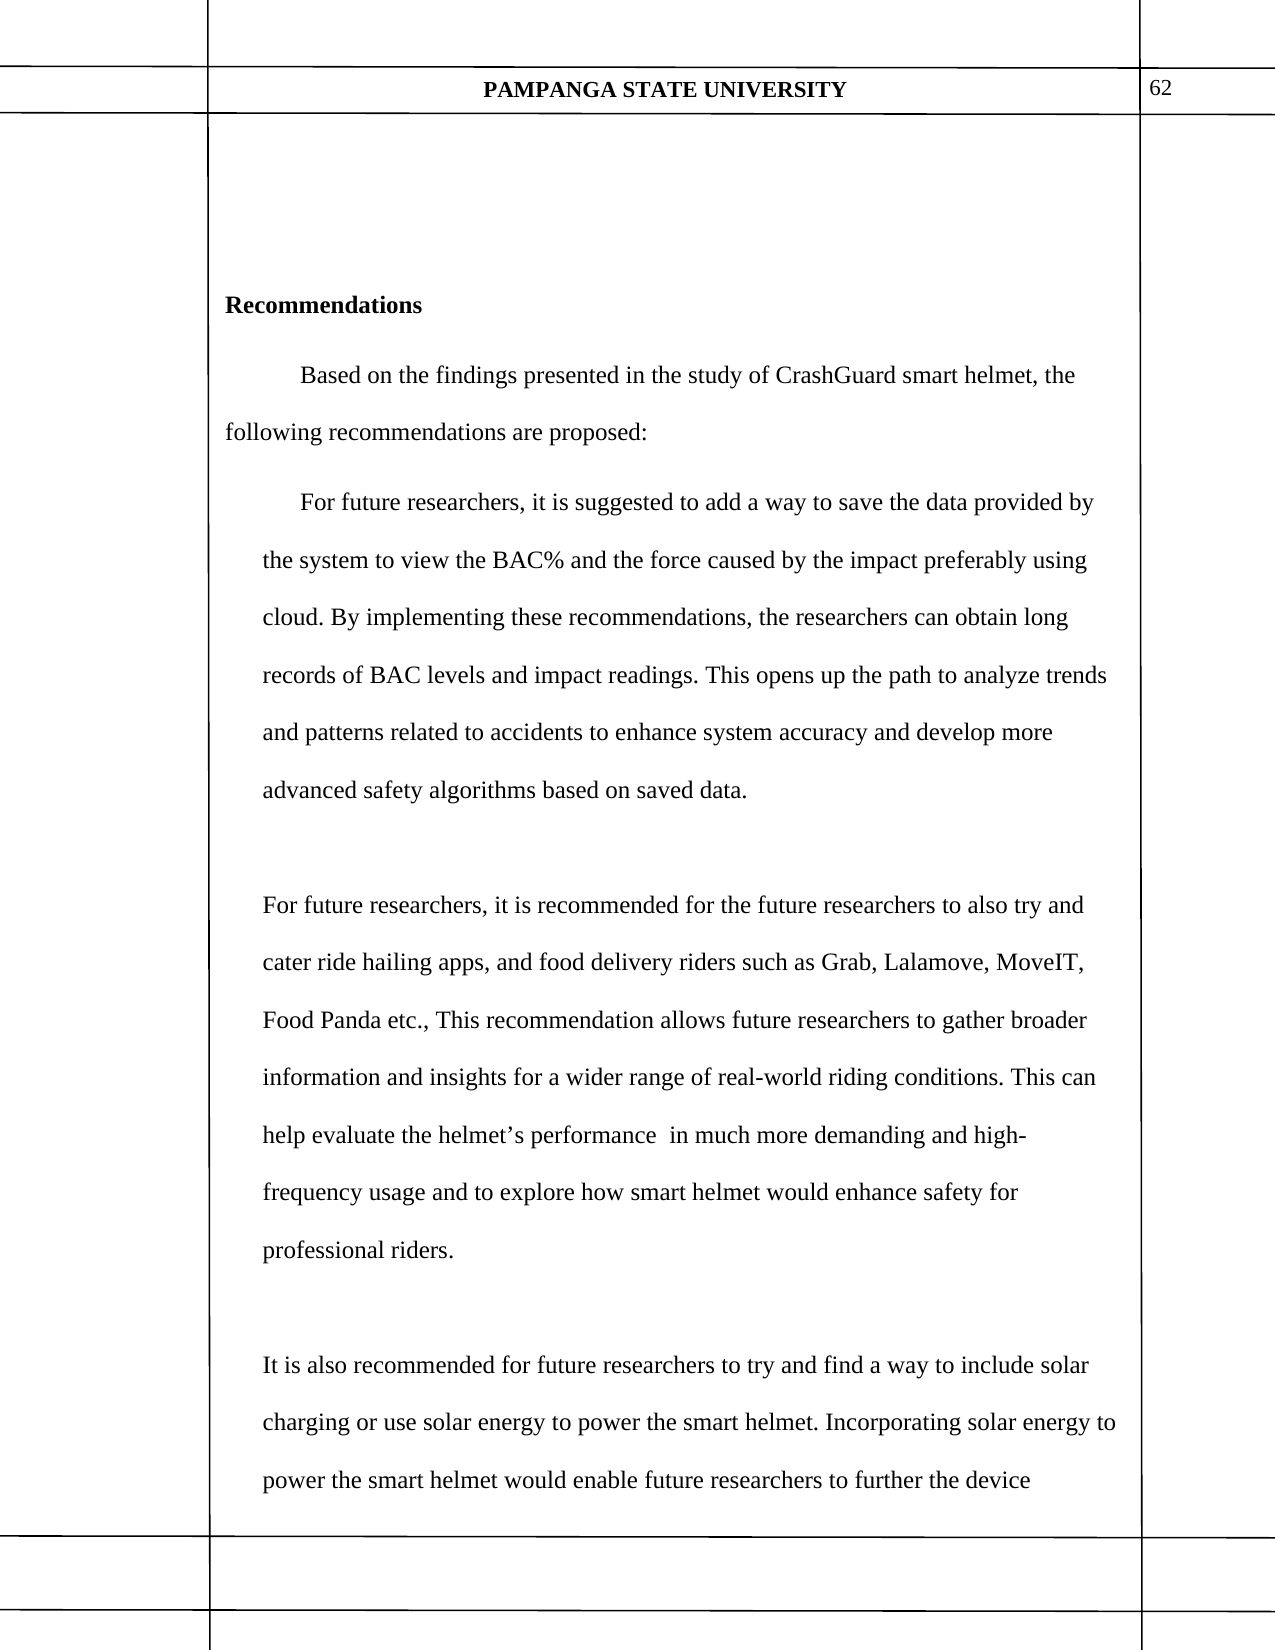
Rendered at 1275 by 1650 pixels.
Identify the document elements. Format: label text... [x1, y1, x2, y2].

text For future researchers, it is recommended for the future researchers to also try and cater ride hailing apps, and food delivery riders such as Grab, Lalamove, MoveIT, Food Panda etc., This recommendation allows future researchers to gather broader information and insights for a wider range of real-world riding conditions. This can help evaluate the helmet’s performance in much more demanding and high-frequency usage and to explore how smart helmet would enhance safety for professional riders. [262, 890, 1125, 1264]
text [262, 1350, 1125, 1494]
text Recommendations [225, 290, 1125, 319]
text Based on the findings presented in the study of CrashGuard smart helmet, the following recommendations are proposed: [225, 360, 1125, 446]
text For future researchers, it is suggested to add a way to save the data provided by the system to view the BAC% and the force caused by the impact preferably using cloud. By implementing these recommendations, the researchers can obtain long records of BAC levels and impact readings. This opens up the path to analyze trends and patterns related to accidents to enhance system accuracy and develop more advanced safety algorithms based on saved data. [262, 487, 1125, 804]
